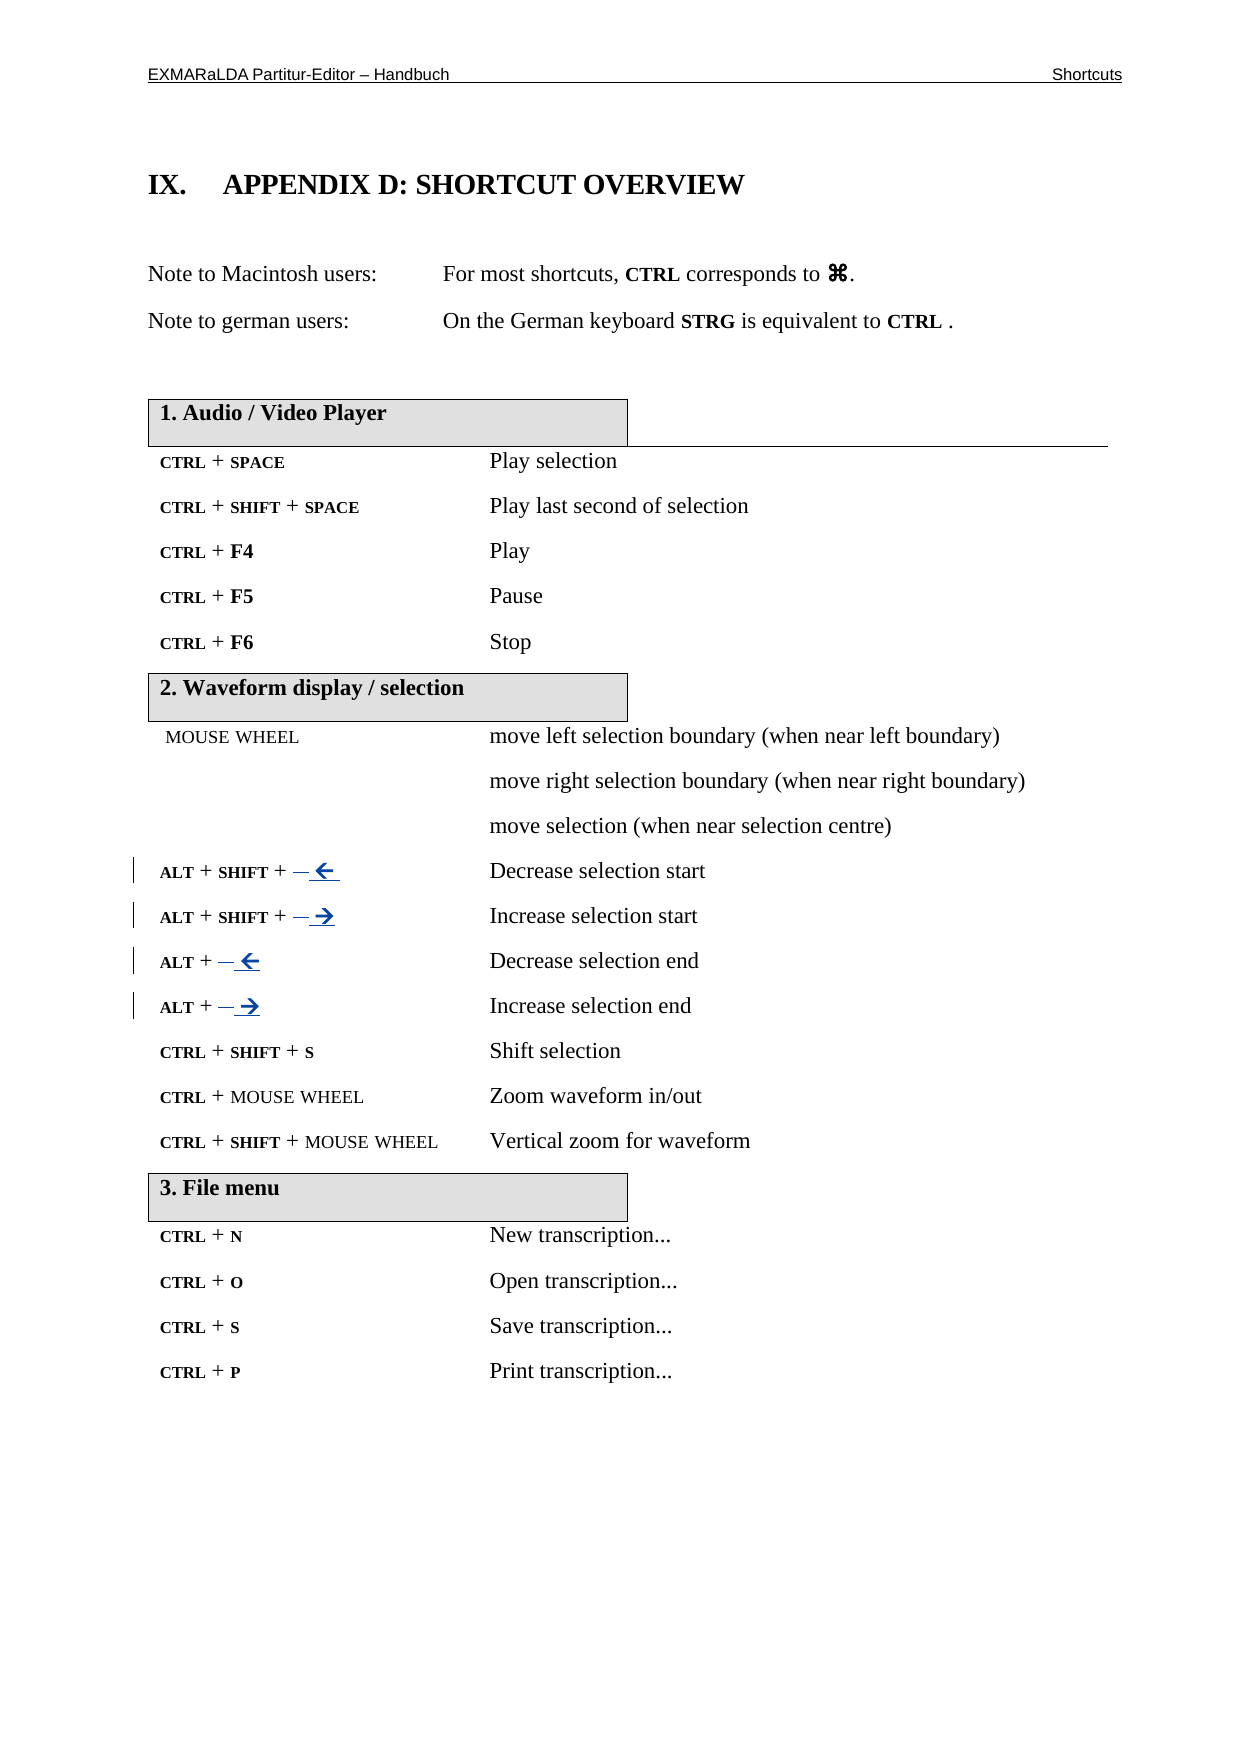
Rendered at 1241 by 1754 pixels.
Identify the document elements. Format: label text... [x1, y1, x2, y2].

text Note to german users: On the German keyboard strg is equivalent to ctrl . [148, 306, 1122, 334]
table_cell ctrl + shift + space [148, 493, 478, 537]
table_cell 3. File menu [149, 1174, 627, 1221]
table_cell ctrl + o [148, 1267, 478, 1312]
table_cell Increase selection start [478, 902, 1108, 947]
table_cell Zoom waveform in/out [478, 1083, 1108, 1128]
table_cell alt + shift + [148, 902, 478, 947]
table_cell ctrl + shift + s [148, 1038, 478, 1082]
table_cell New transcription... [478, 1221, 1108, 1267]
table_cell ctrl + F6 [148, 628, 478, 673]
text Note to Macintosh users: For most shortcuts, ctrl corresponds to ⌘. [148, 258, 1122, 287]
table_cell move left selection boundary (when near left boundary) move right selection boundary (when near right boundary) move selection (when near selection centre) [478, 721, 1108, 857]
table_cell Open transcription... [478, 1267, 1108, 1312]
table_cell ctrl + mouse wheel [148, 1083, 478, 1128]
table_cell Decrease selection end [478, 947, 1108, 992]
table_cell Play selection [478, 447, 1108, 492]
table_cell Print transcription... [478, 1357, 1108, 1402]
table_cell ctrl + p [148, 1357, 478, 1402]
table_cell ctrl + F5 [148, 583, 478, 628]
table_cell Play last second of selection [478, 493, 1108, 537]
table_cell ctrl + n [148, 1222, 478, 1267]
table_cell Vertical zoom for waveform [478, 1128, 1108, 1173]
table_header 1. Audio / Video Player [149, 400, 627, 446]
table_cell alt + [148, 947, 478, 992]
table_cell ctrl + F4 [148, 538, 478, 583]
table_cell ctrl + shift + mouse wheel [148, 1128, 478, 1173]
subtitle Appendix D: Shortcut Overview [148, 167, 1122, 200]
table_cell Increase selection end [478, 992, 1108, 1037]
table_cell ctrl + space [148, 447, 478, 492]
table_cell Decrease selection start [478, 857, 1108, 902]
table_cell Shift selection [478, 1038, 1108, 1082]
table_cell Pause [478, 583, 1108, 628]
table_cell 2. Waveform display / selection [149, 674, 627, 721]
table_cell Stop [478, 628, 1108, 673]
table_cell Play [478, 538, 1108, 583]
table_cell alt + shift + [148, 857, 478, 902]
table_cell ctrl + s [148, 1312, 478, 1357]
table_cell mouse wheel [148, 722, 478, 857]
table_cell alt + [148, 992, 478, 1037]
table_cell Save transcription... [478, 1312, 1108, 1357]
